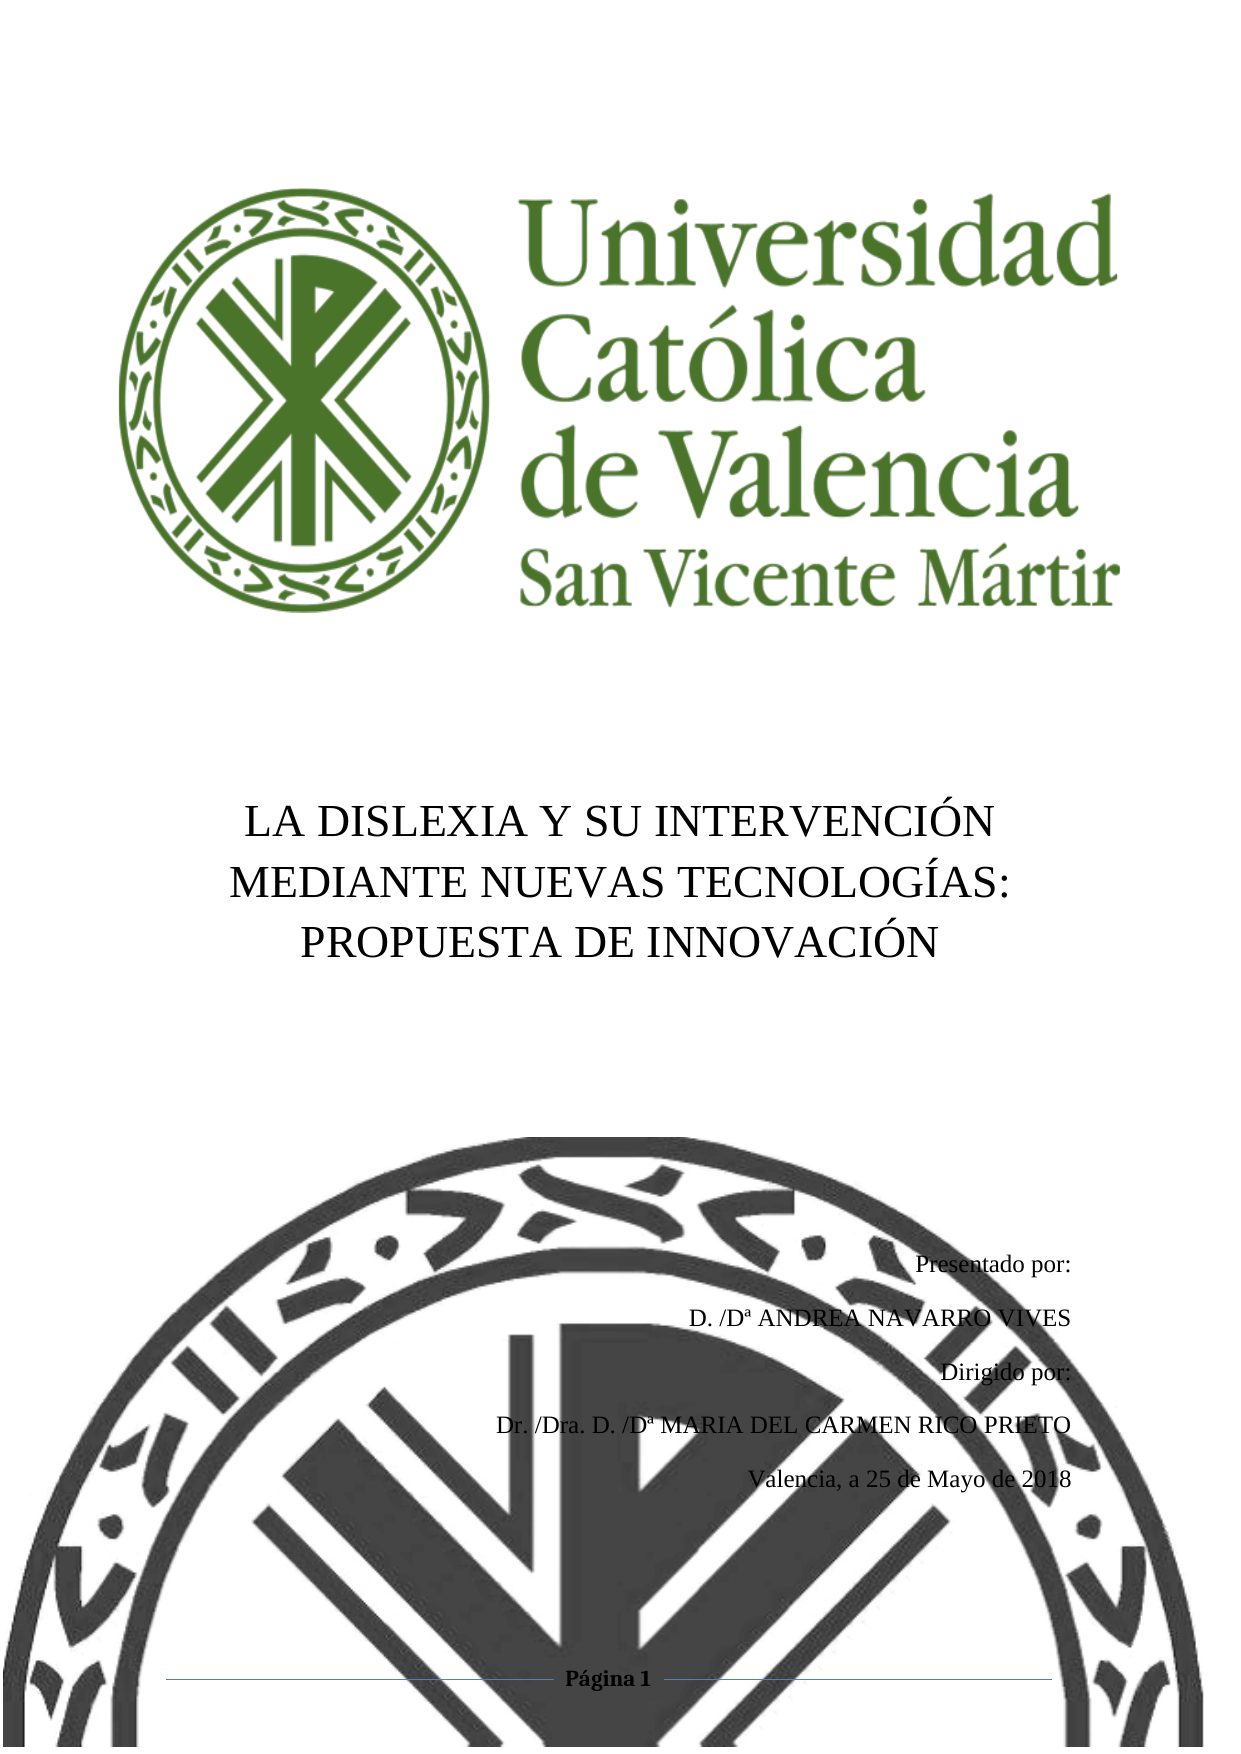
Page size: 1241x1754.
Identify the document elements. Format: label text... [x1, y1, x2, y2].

picture [118, 188, 1121, 613]
picture [3, 1137, 1240, 1747]
text LA DISLEXIA Y SU INTERVENCIÓN MEDIANTE NUEVAS TECNOLOGÍAS: PROPUESTA DE INNOVACIÓN [177, 794, 1063, 968]
